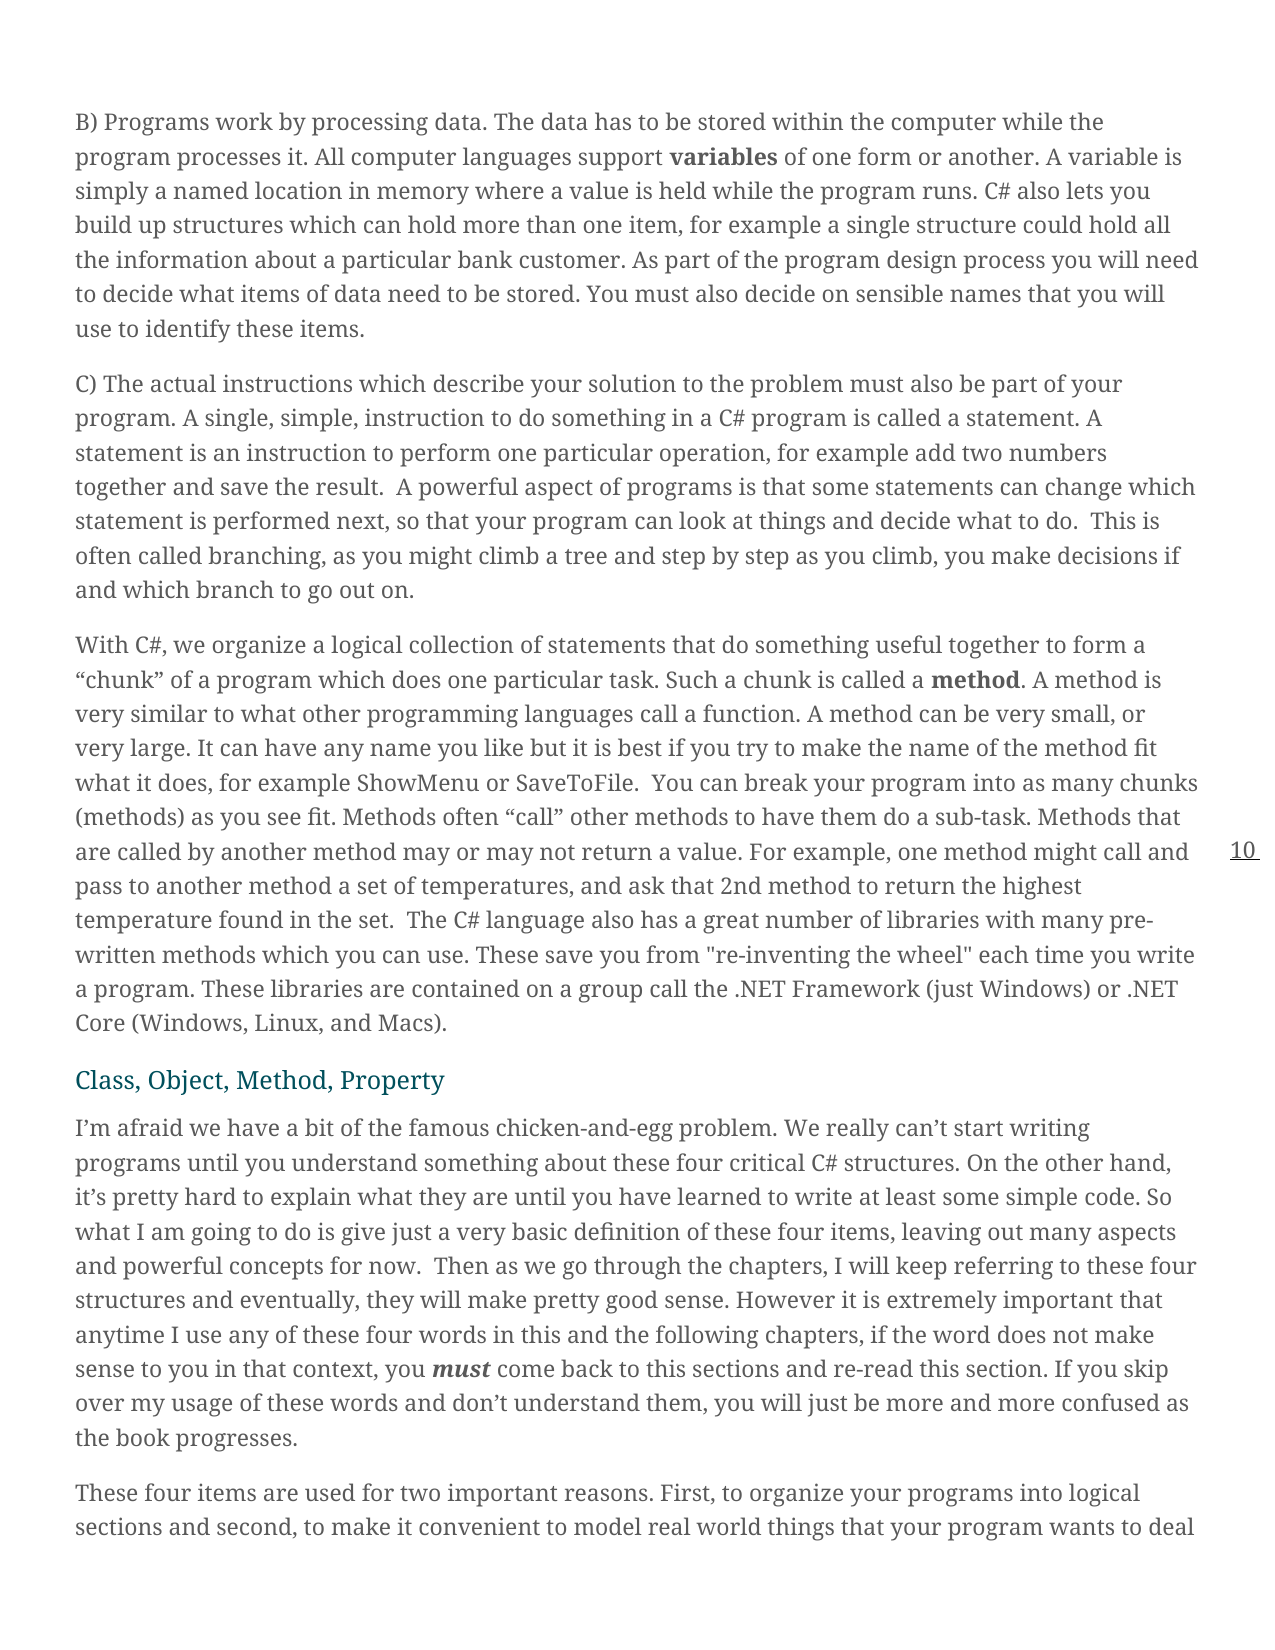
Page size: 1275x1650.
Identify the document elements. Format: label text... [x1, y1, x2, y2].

text With C#, we organize a logical collection of statements that do something useful together to form a “chunk” of a program which does one particular task. Such a chunk is called a method. A method is very similar to what other programming languages call a function. A method can be very small, or very large. It can have any name you like but it is best if you try to make the name of the method fit what it does, for example ShowMenu or SaveToFile. You can break your program into as many chunks (methods) as you see fit. Methods often “call” other methods to have them do a sub-task. Methods that are called by another method may or may not return a value. For example, one method might call and pass to another method a set of temperatures, and ask that 2nd method to return the highest temperature found in the set. The C# language also has a great number of libraries with many pre-written methods which you can use. These save you from "re-inventing the wheel" each time you write a program. These libraries are contained on a group call the .NET Framework (just Windows) or .NET Core (Windows, Linux, and Macs). [75, 629, 1200, 1038]
text I’m afraid we have a bit of the famous chicken-and-egg problem. We really can’t start writing programs until you understand something about these four critical C# structures. On the other hand, it’s pretty hard to explain what they are until you have learned to write at least some simple code. So what I am going to do is give just a very basic definition of these four items, leaving out many aspects and powerful concepts for now. Then as we go through the chapters, I will keep referring to these four structures and eventually, they will make pretty good sense. However it is extremely important that anytime I use any of these four words in this and the following chapters, if the word does not make sense to you in that context, you must come back to this sections and re-read this section. If you skip over my usage of these words and don’t understand them, you will just be more and more confused as the book progresses. [75, 1112, 1200, 1453]
subtitle Class, Object, Method, Property [75, 1062, 1200, 1097]
text B) Programs work by processing data. The data has to be stored within the computer while the program processes it. All computer languages support variables of one form or another. A variable is simply a named location in memory where a value is held while the program runs. C# also lets you build up structures which can hold more than one item, for example a single structure could hold all the information about a particular bank customer. As part of the program design process you will need to decide what items of data need to be stored. You must also decide on sensible names that you will use to identify these items. [75, 106, 1200, 344]
text C) The actual instructions which describe your solution to the problem must also be part of your program. A single, simple, instruction to do something in a C# program is called a statement. A statement is an instruction to perform one particular operation, for example add two numbers together and save the result. A powerful aspect of programs is that some statements can change which statement is performed next, so that your program can look at things and decide what to do. This is often called branching, as you might climb a tree and step by step as you climb, you make decisions if and which branch to go out on. [75, 368, 1200, 605]
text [75, 1477, 1200, 1543]
